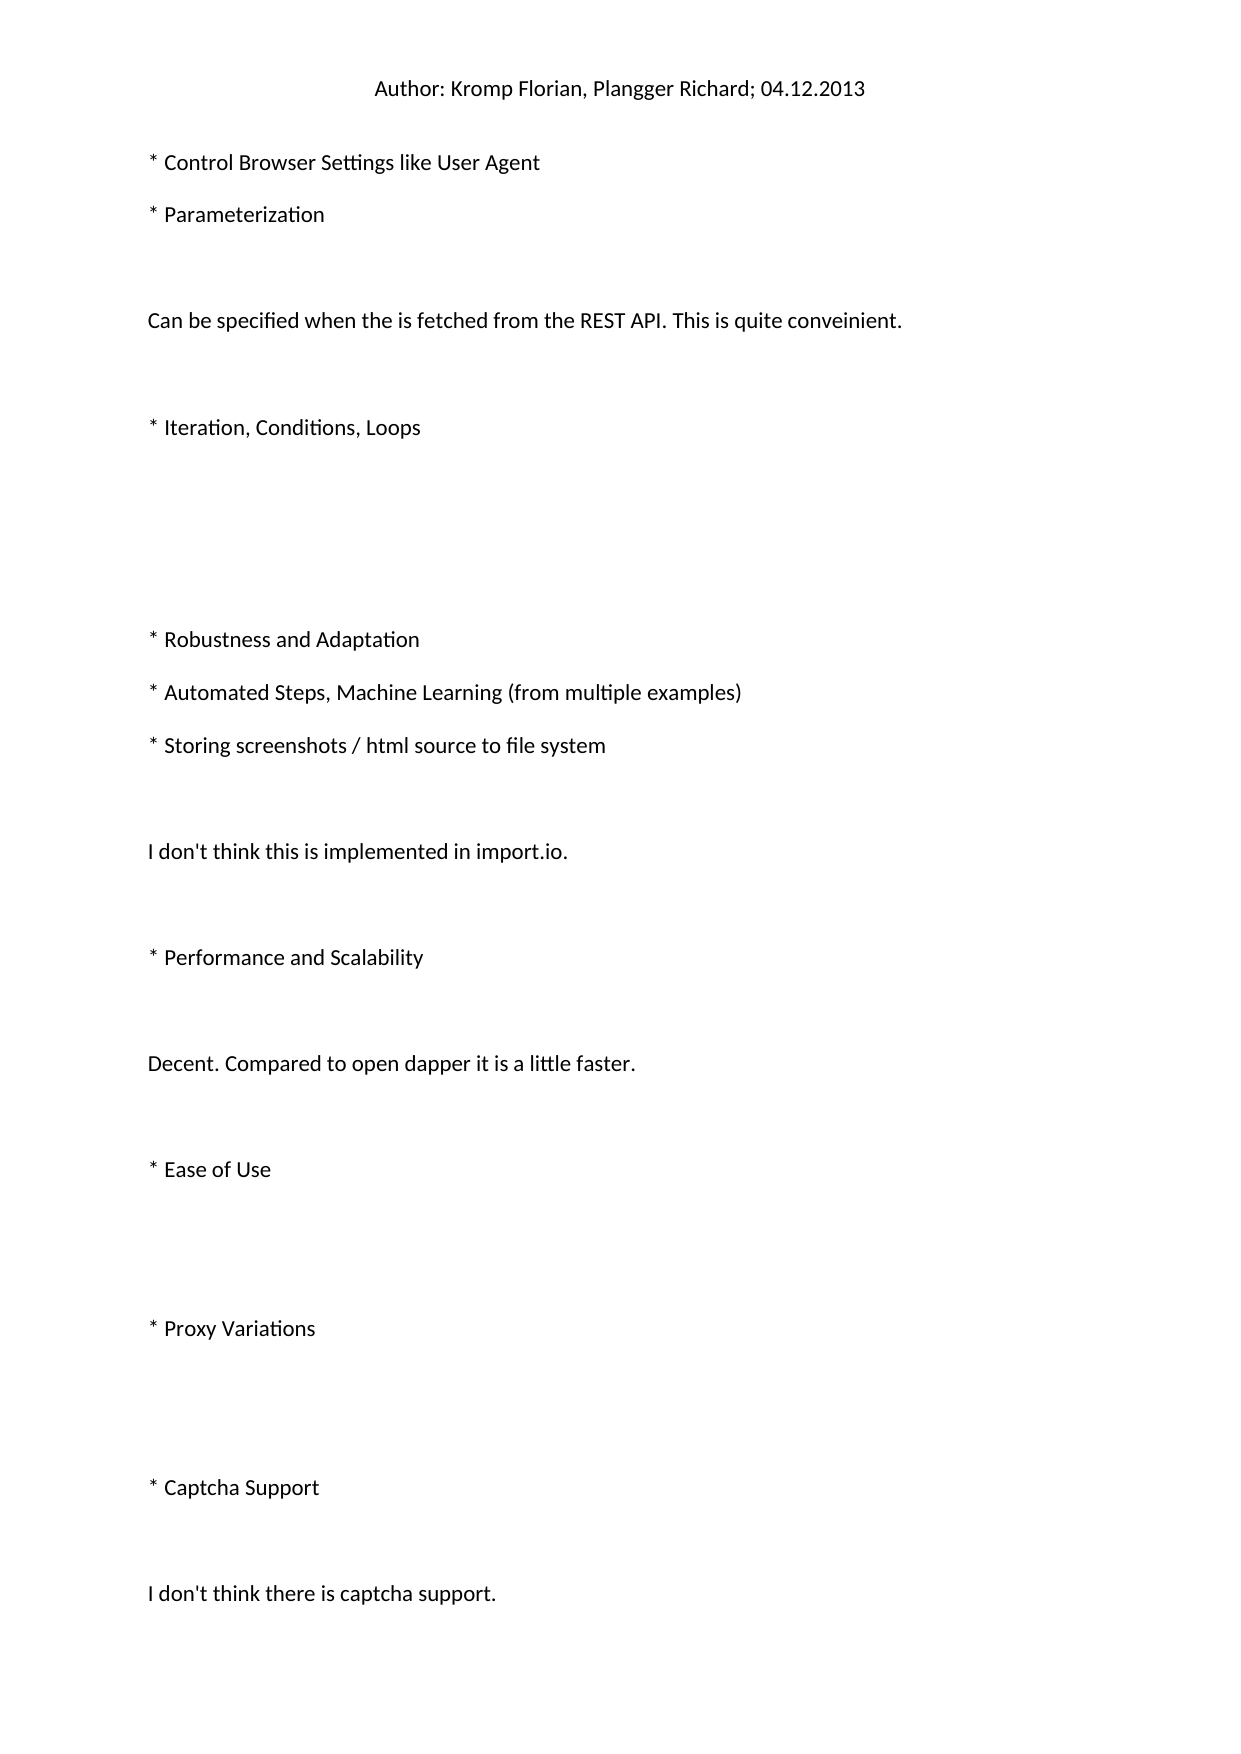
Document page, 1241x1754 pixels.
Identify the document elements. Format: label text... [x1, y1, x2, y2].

text * Automated Steps, Machine Learning (from multiple examples) [148, 678, 1093, 706]
text I don't think there is captcha support. [148, 1579, 1093, 1607]
text * Iteration, Conditions, Loops [148, 413, 1093, 441]
text * Proxy Variations [148, 1314, 1093, 1342]
text * Performance and Scalability [148, 943, 1093, 971]
text * Storing screenshots / html source to file system [148, 731, 1093, 759]
text * Captcha Support [148, 1473, 1093, 1501]
text I don't think this is implemented in import.io. [148, 837, 1093, 865]
text * Parameterization [148, 201, 1093, 229]
text * Ease of Use [148, 1155, 1093, 1183]
text * Control Browser Settings like User Agent [148, 148, 1093, 176]
text * Robustness and Adaptation [148, 625, 1093, 653]
text Decent. Compared to open dapper it is a little faster. [148, 1049, 1093, 1077]
text Can be specified when the is fetched from the REST API. This is quite conveinient. [148, 307, 1093, 335]
